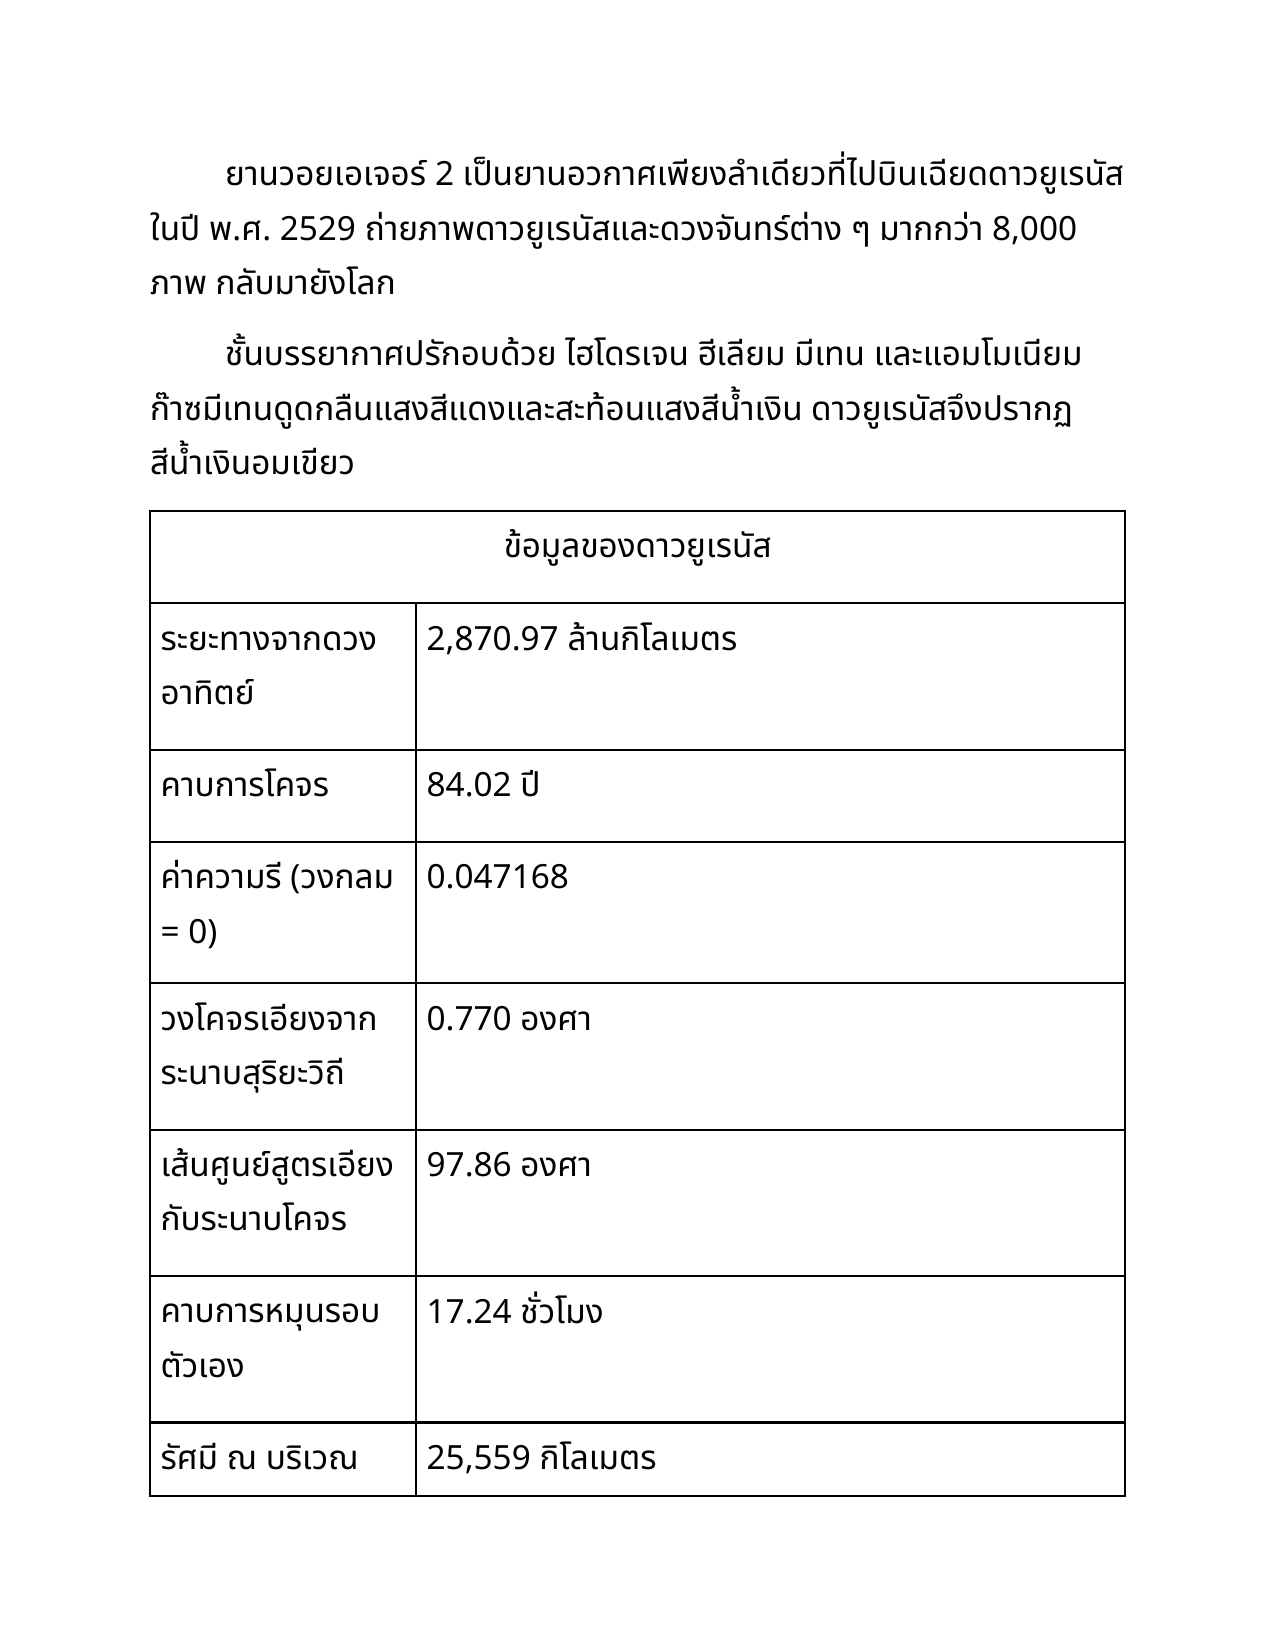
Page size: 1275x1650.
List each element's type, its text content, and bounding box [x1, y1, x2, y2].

table_cell 97.86 องศา [417, 1131, 1124, 1275]
table_cell คาบการหมุนรอบตัวเอง [151, 1277, 415, 1421]
table_cell วงโคจรเอียงจากระนาบสุริยะวิถี [151, 984, 415, 1128]
table_cell เส้นศูนย์สูตรเอียงกับระนาบโคจร [151, 1131, 415, 1275]
text ชั้นบรรยากาศปรักอบด้วย ไฮโดรเจน ฮีเลียม มีเทน และแอมโมเนียม ก๊าซมีเทนดูดกลืนแสงสีแดงและสะท้อนแสงสีน้ำเงิน ดาวยูเรนัสจึงปรากฏสีน้ำเงินอมเขียว [150, 330, 1125, 489]
table_header ข้อมูลของดาวยูเรนัส [151, 512, 1124, 602]
table_cell 2,870.97 ล้านกิโลเมตร [417, 604, 1124, 748]
text ยานวอยเอเจอร์ 2 เป็นยานอวกาศเพียงลำเดียวที่ไปบินเฉียดดาวยูเรนัส ในปี พ.ศ. 2529 ถ่ายภาพดาวยูเรนัสและดวงจันทร์ต่าง ๆ มากกว่า 8,000 ภาพ กลับมายังโลก [150, 150, 1125, 309]
table_cell ค่าความรี (วงกลม = 0) [151, 843, 415, 982]
table_cell ระยะทางจากดวงอาทิตย์ [151, 604, 415, 748]
table_cell คาบการโคจร [151, 751, 415, 841]
table_cell 0.047168 [417, 843, 1124, 982]
table_cell 25,559 กิโลเมตร [417, 1424, 1124, 1495]
table_cell 0.770 องศา [417, 984, 1124, 1128]
table_cell 17.24 ชั่วโมง [417, 1277, 1124, 1421]
table_cell 84.02 ปี [417, 751, 1124, 841]
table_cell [151, 1424, 415, 1495]
